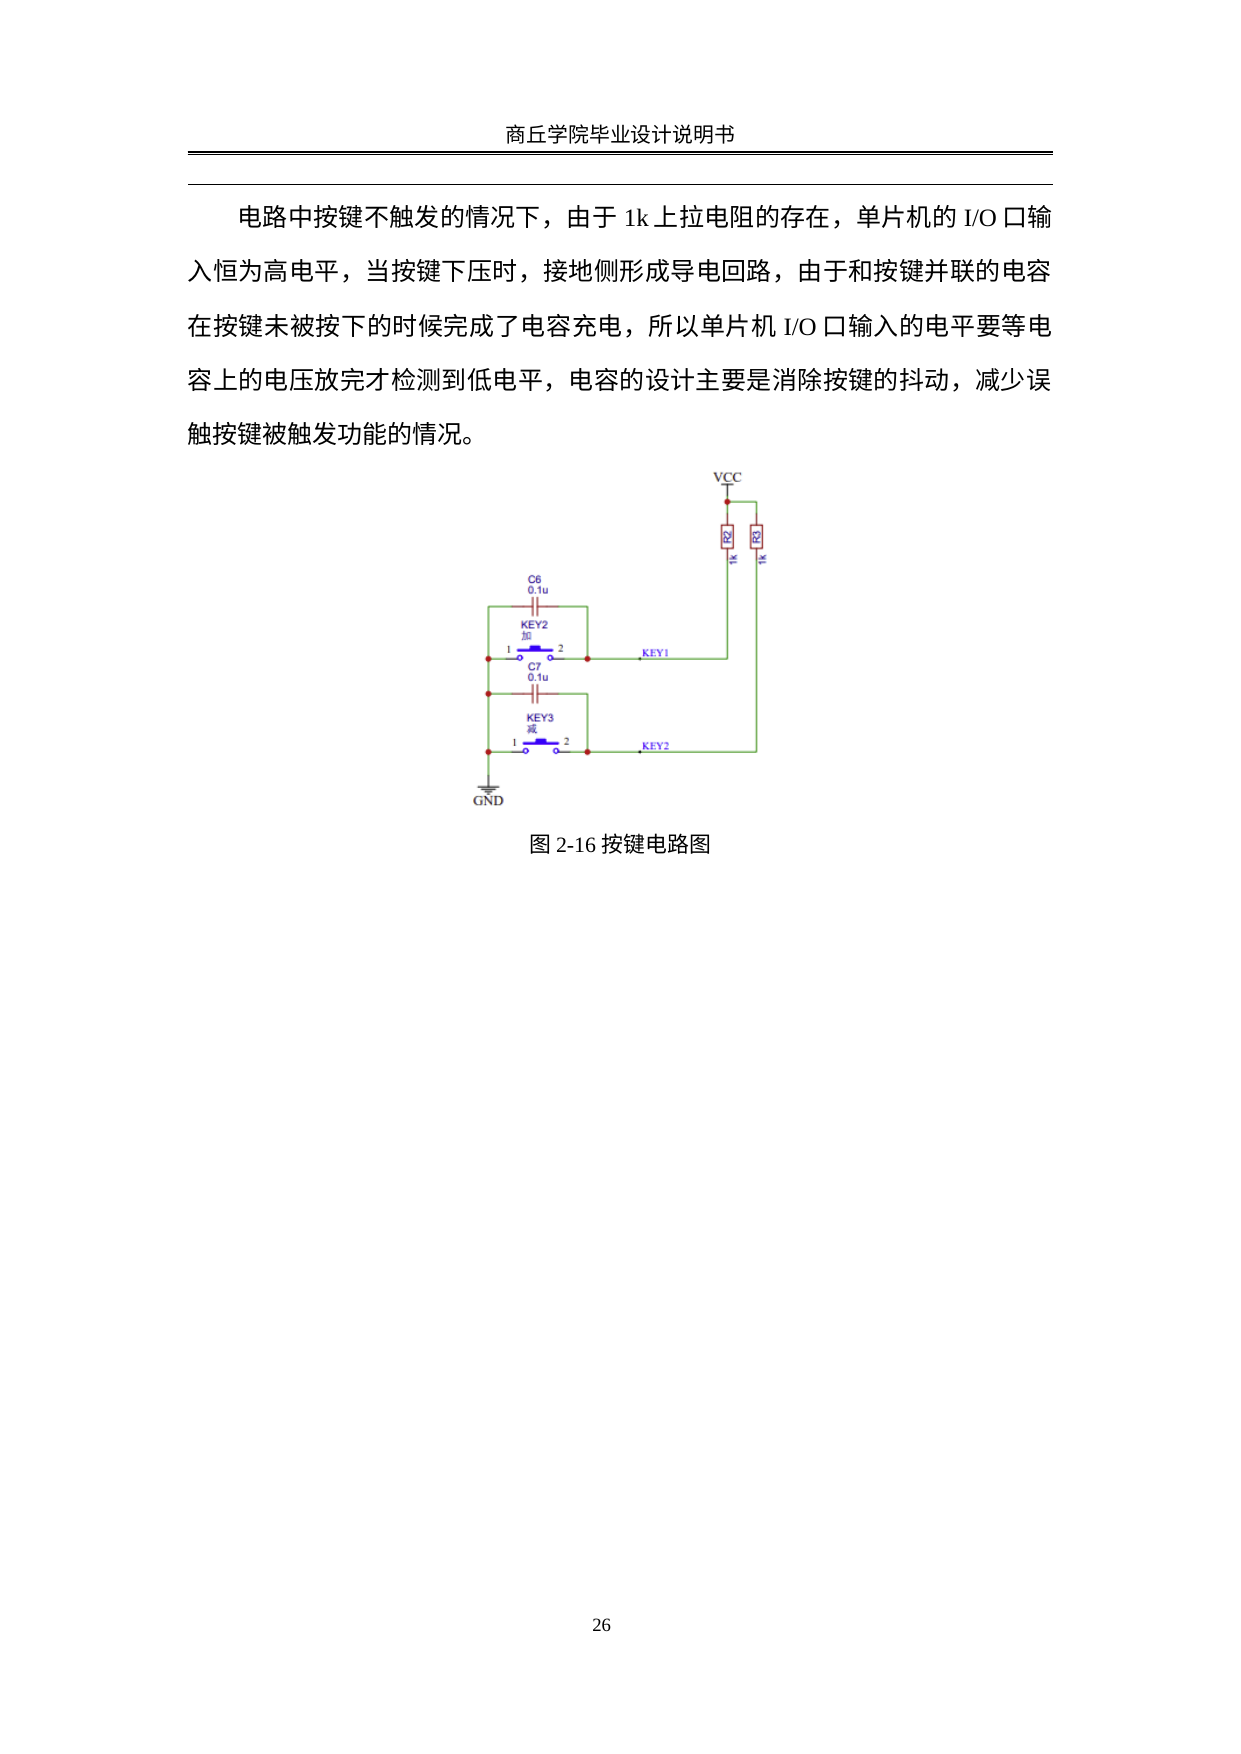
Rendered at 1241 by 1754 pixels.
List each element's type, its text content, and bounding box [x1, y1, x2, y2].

text 图2-16 按键电路图 [187, 827, 1053, 859]
picture [451, 469, 790, 810]
text 电路中按键不触发的情况下，由于1k上拉电阻的存在，单片机的I/O口输入恒为高电平，当按键下压时，接地侧形成导电回路，由于和按键并联的电容在按键未被按下的时候完成了电容充电，所以单片机I/O口输入的电平要等电容上的电压放完才检测到低电平，电容的设计主要是消除按键的抖动，减少误触按键被触发功能的情况。 [187, 197, 1053, 451]
